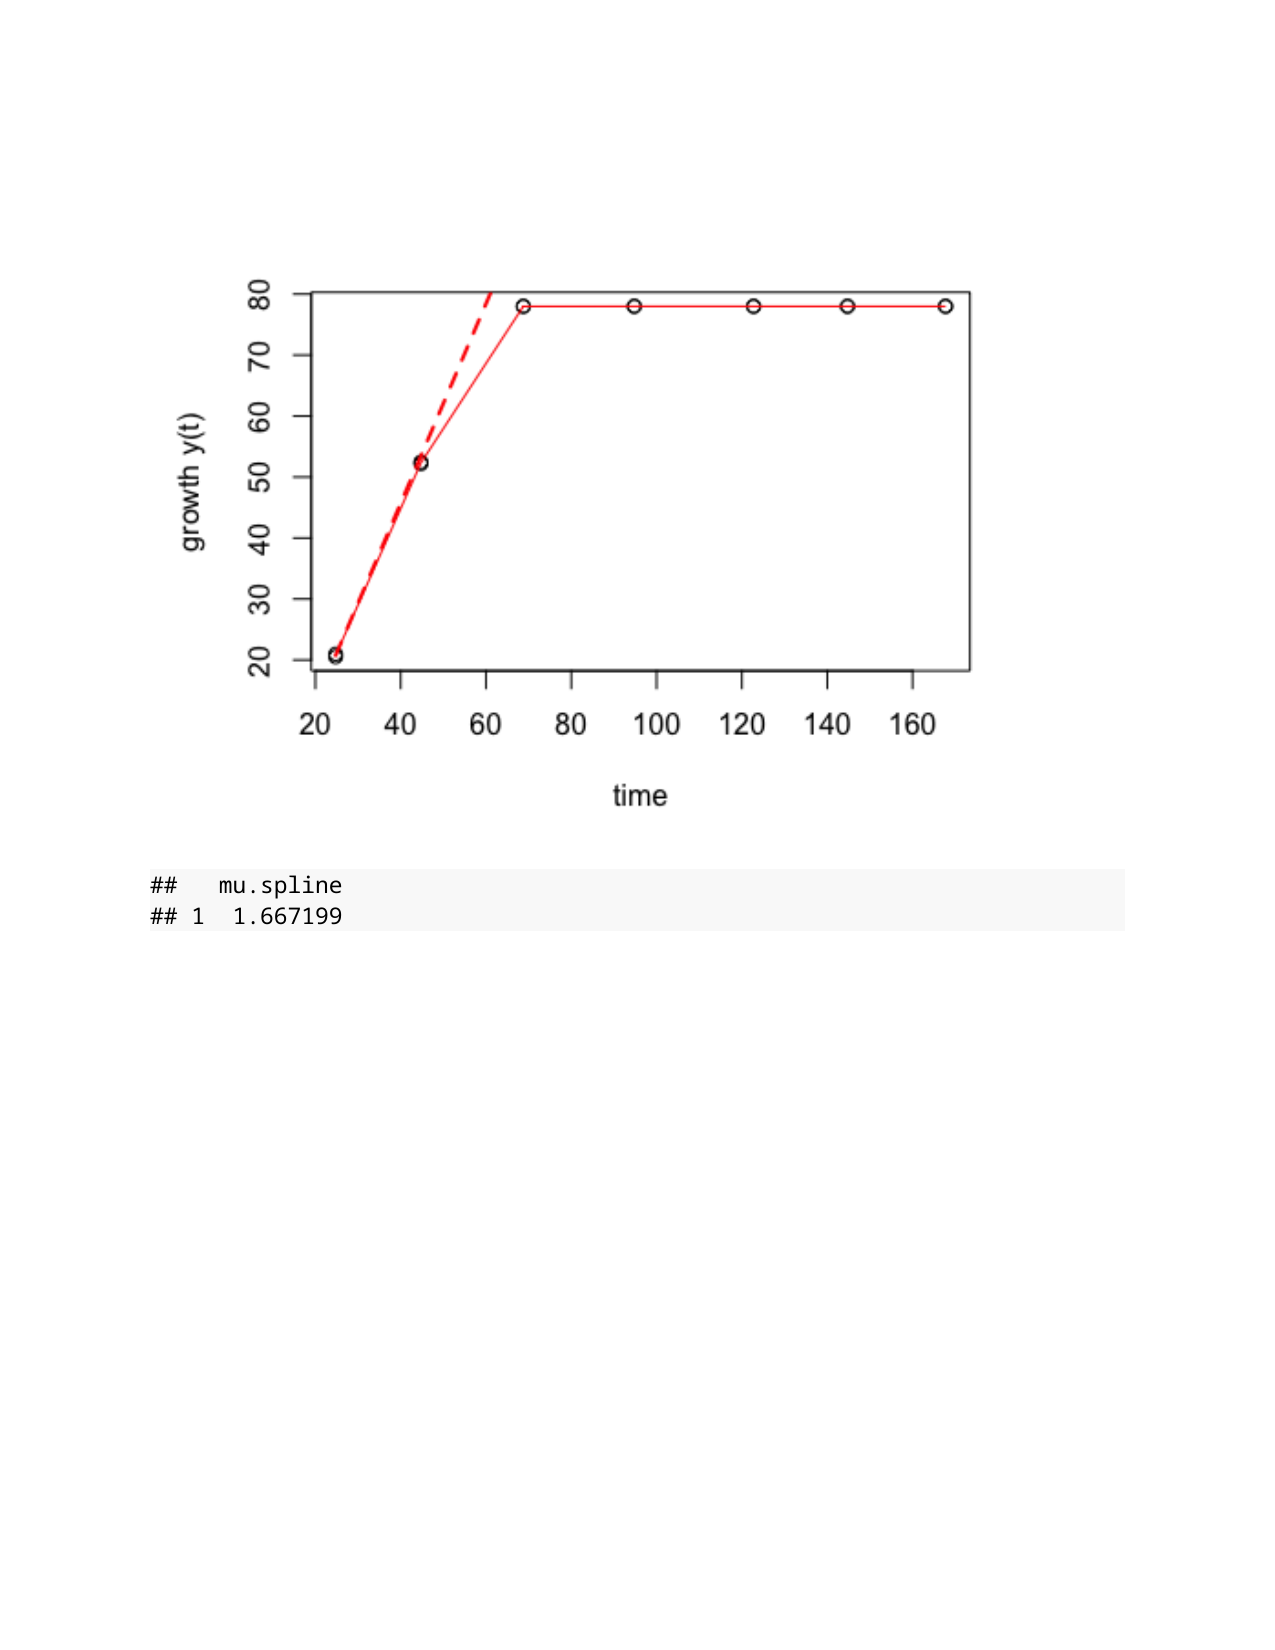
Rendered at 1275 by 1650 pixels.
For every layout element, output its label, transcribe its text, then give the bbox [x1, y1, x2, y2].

picture [168, 150, 1044, 850]
text ## mu.spline ## 1 1.667199 [150, 869, 1125, 931]
